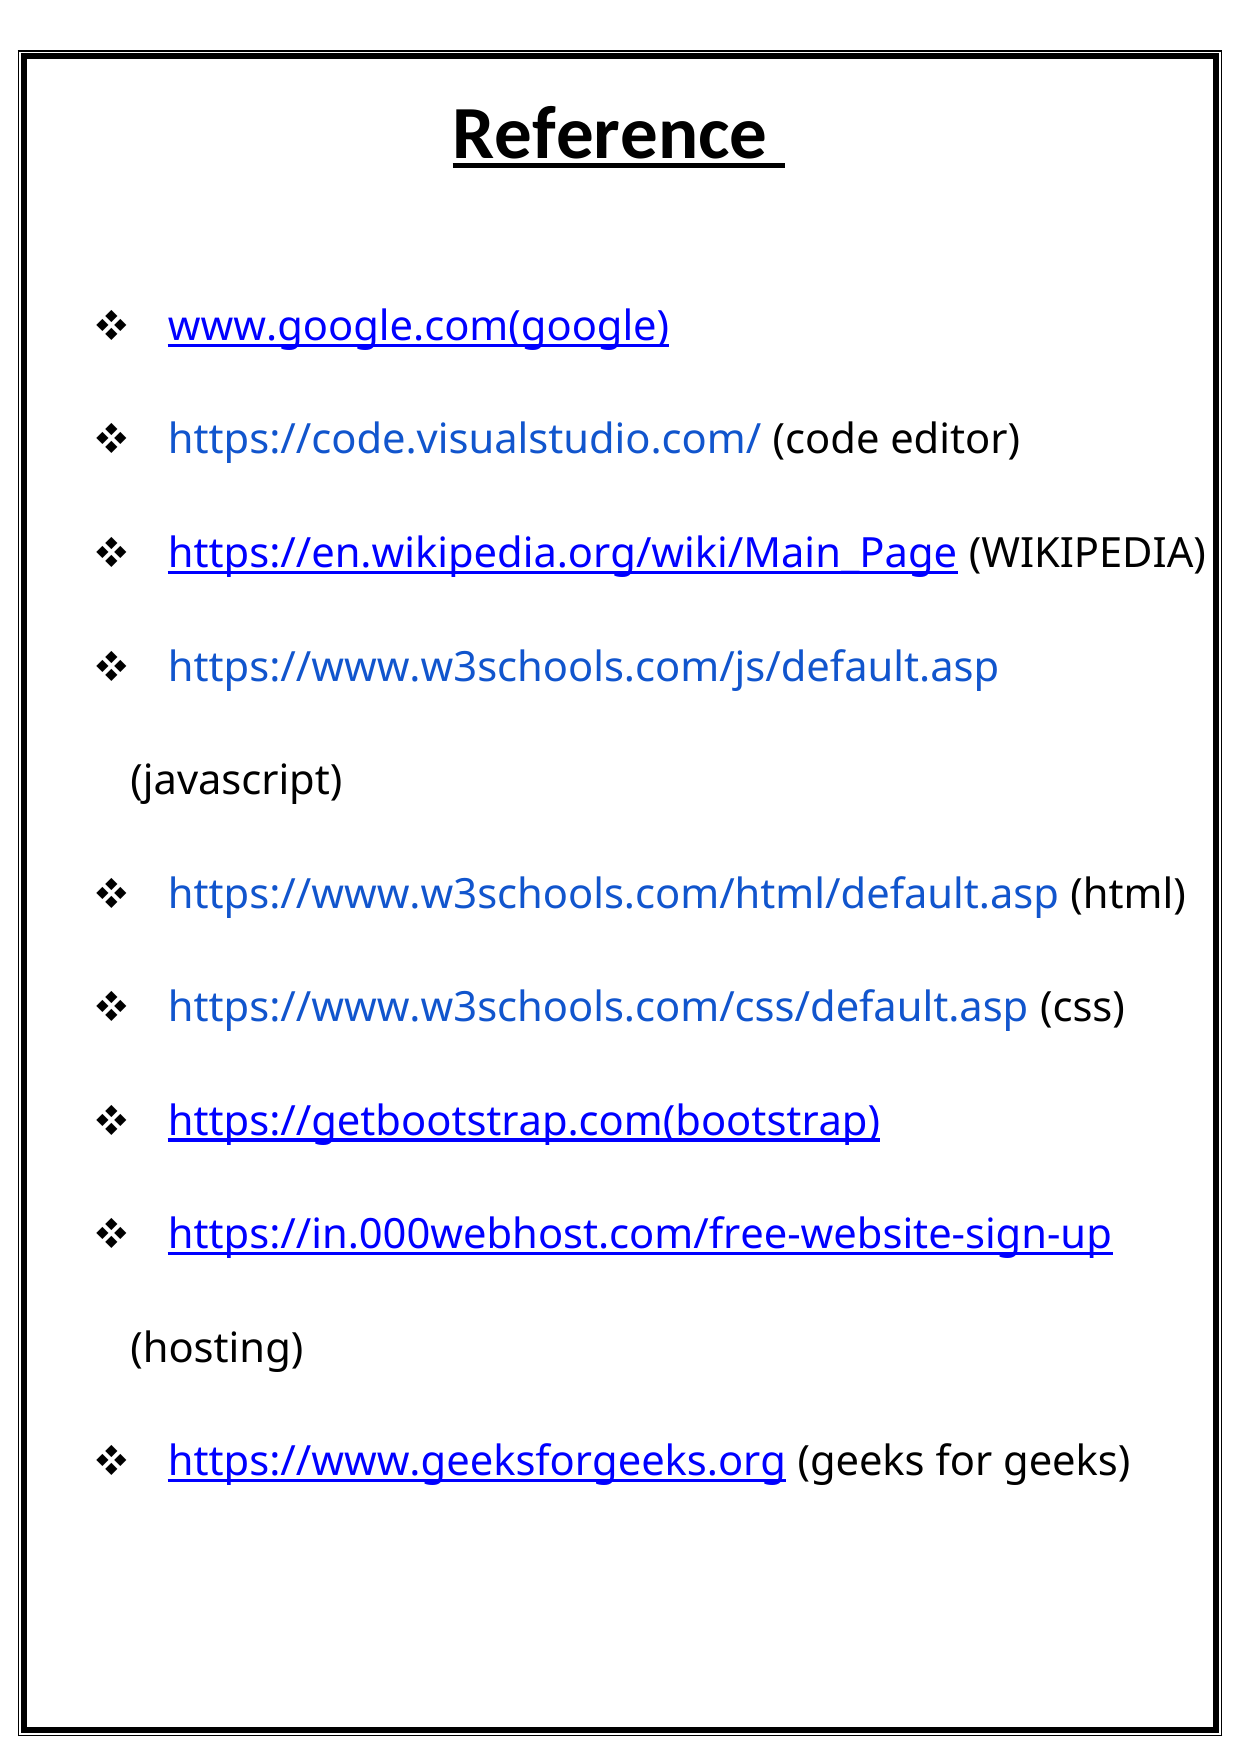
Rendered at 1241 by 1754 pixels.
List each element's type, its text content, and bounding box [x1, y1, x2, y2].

list https://en.wikipedia.org/wiki/Main_Page (WIKIPEDIA) [93, 523, 1213, 579]
list https://code.visualstudio.com/ (code editor) [93, 409, 1213, 466]
list https://www.w3schools.com/html/default.asp (html) [93, 863, 1213, 920]
list Reference [130, 85, 1213, 177]
list https://www.w3schools.com/css/default.asp (css) [93, 977, 1213, 1034]
list https://in.000webhost.com/free-website-sign-up (hosting) [93, 1204, 1213, 1374]
list www.google.com(google) [93, 296, 1213, 352]
list https://www.w3schools.com/js/default.asp (javascript) [93, 636, 1213, 807]
list https://getbootstrap.com(bootstrap) [93, 1091, 1213, 1147]
list https://www.geeksforgeeks.org (geeks for geeks) [93, 1431, 1213, 1488]
